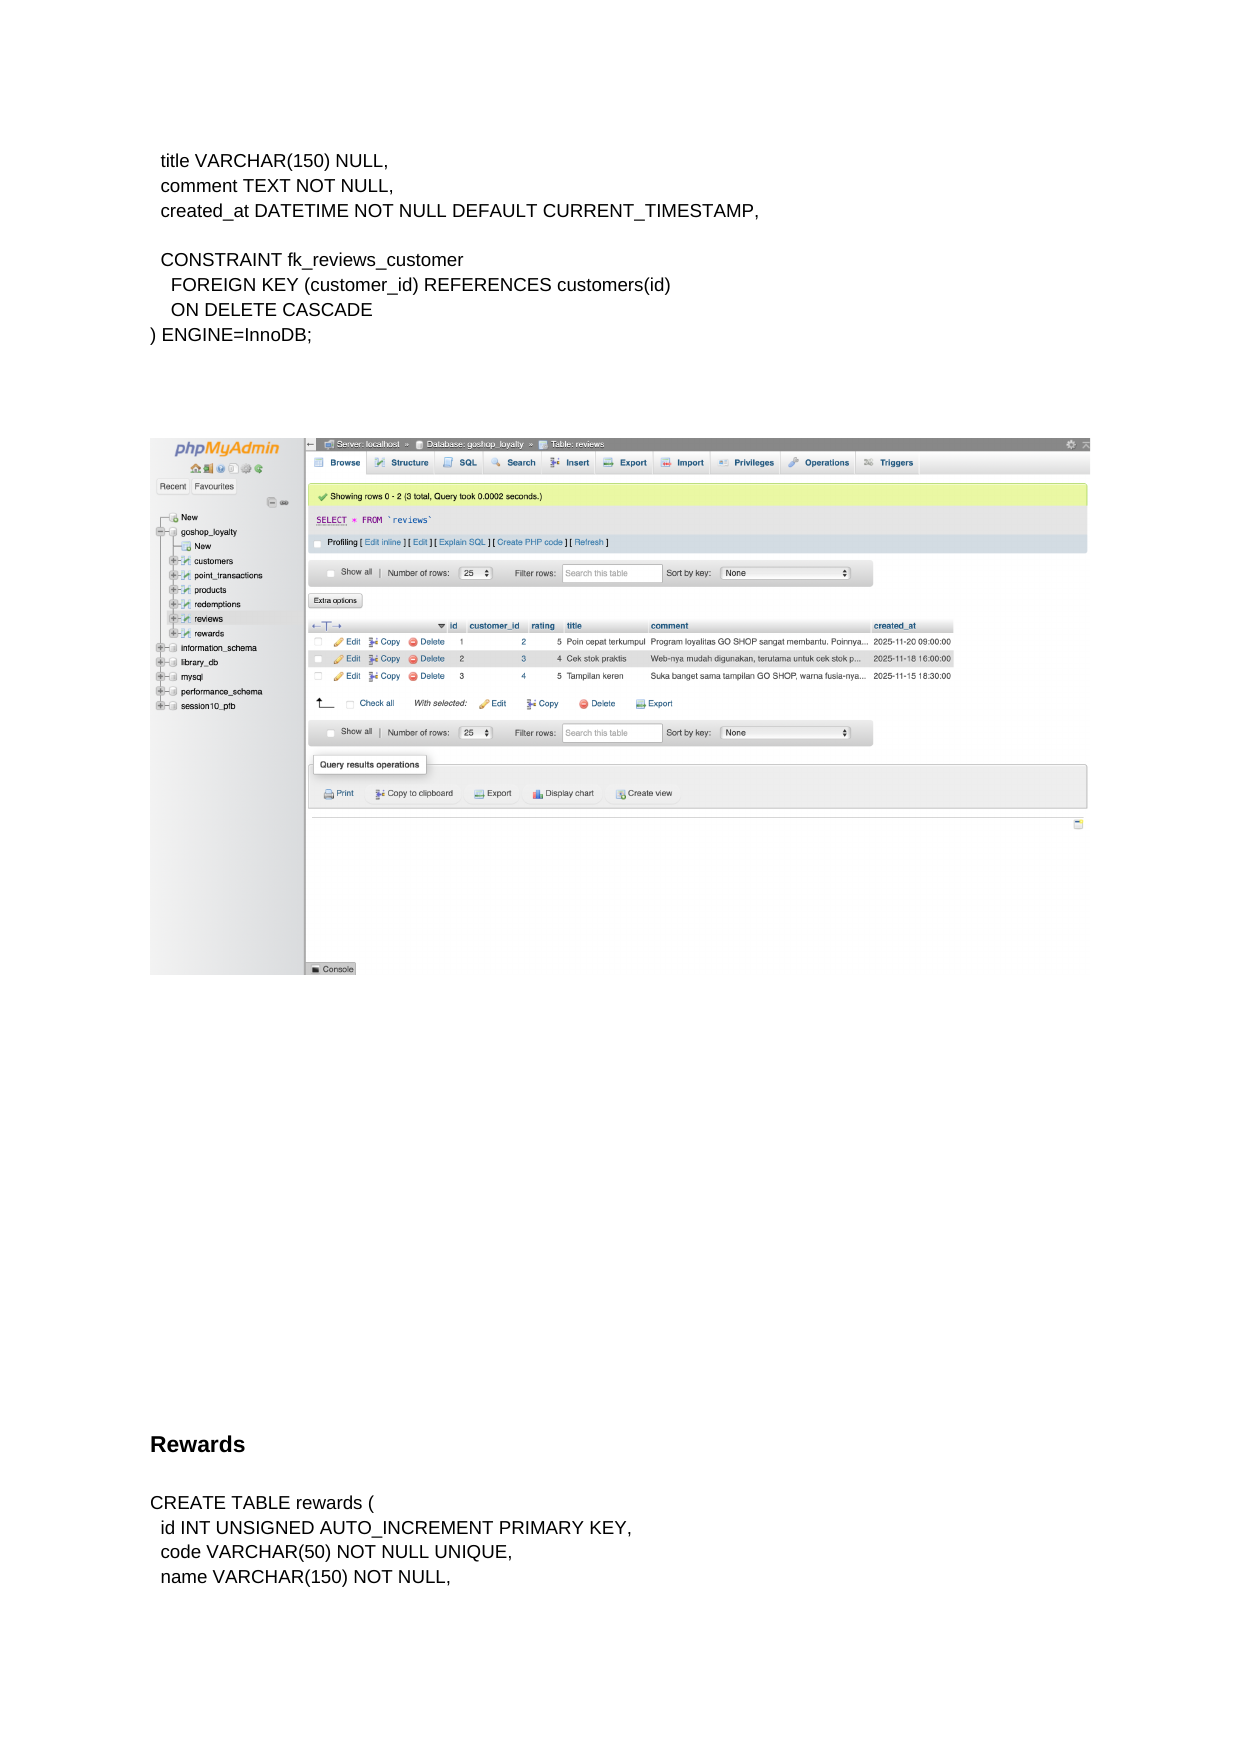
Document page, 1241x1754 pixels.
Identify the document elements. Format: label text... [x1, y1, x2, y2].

picture [150, 438, 1091, 975]
text title VARCHAR(150) NULL, [150, 150, 1090, 172]
text comment TEXT NOT NULL, [150, 175, 1090, 196]
text created_at DATETIME NOT NULL DEFAULT CURRENT_TIMESTAMP, [150, 199, 1090, 221]
text ON DELETE CASCADE [150, 299, 1090, 320]
text CREATE TABLE rewards ( [150, 1492, 1090, 1513]
text code VARCHAR(50) NOT NULL UNIQUE, [150, 1541, 1090, 1563]
text Rewards [150, 1431, 1090, 1458]
text id INT UNSIGNED AUTO_INCREMENT PRIMARY KEY, [150, 1517, 1090, 1538]
text FOREIGN KEY (customer_id) REFERENCES customers(id) [150, 274, 1090, 296]
text CONSTRAINT fk_reviews_customer [150, 249, 1090, 271]
text name VARCHAR(150) NOT NULL, [150, 1566, 1090, 1588]
text ) ENGINE=InnoDB; [150, 323, 1090, 345]
